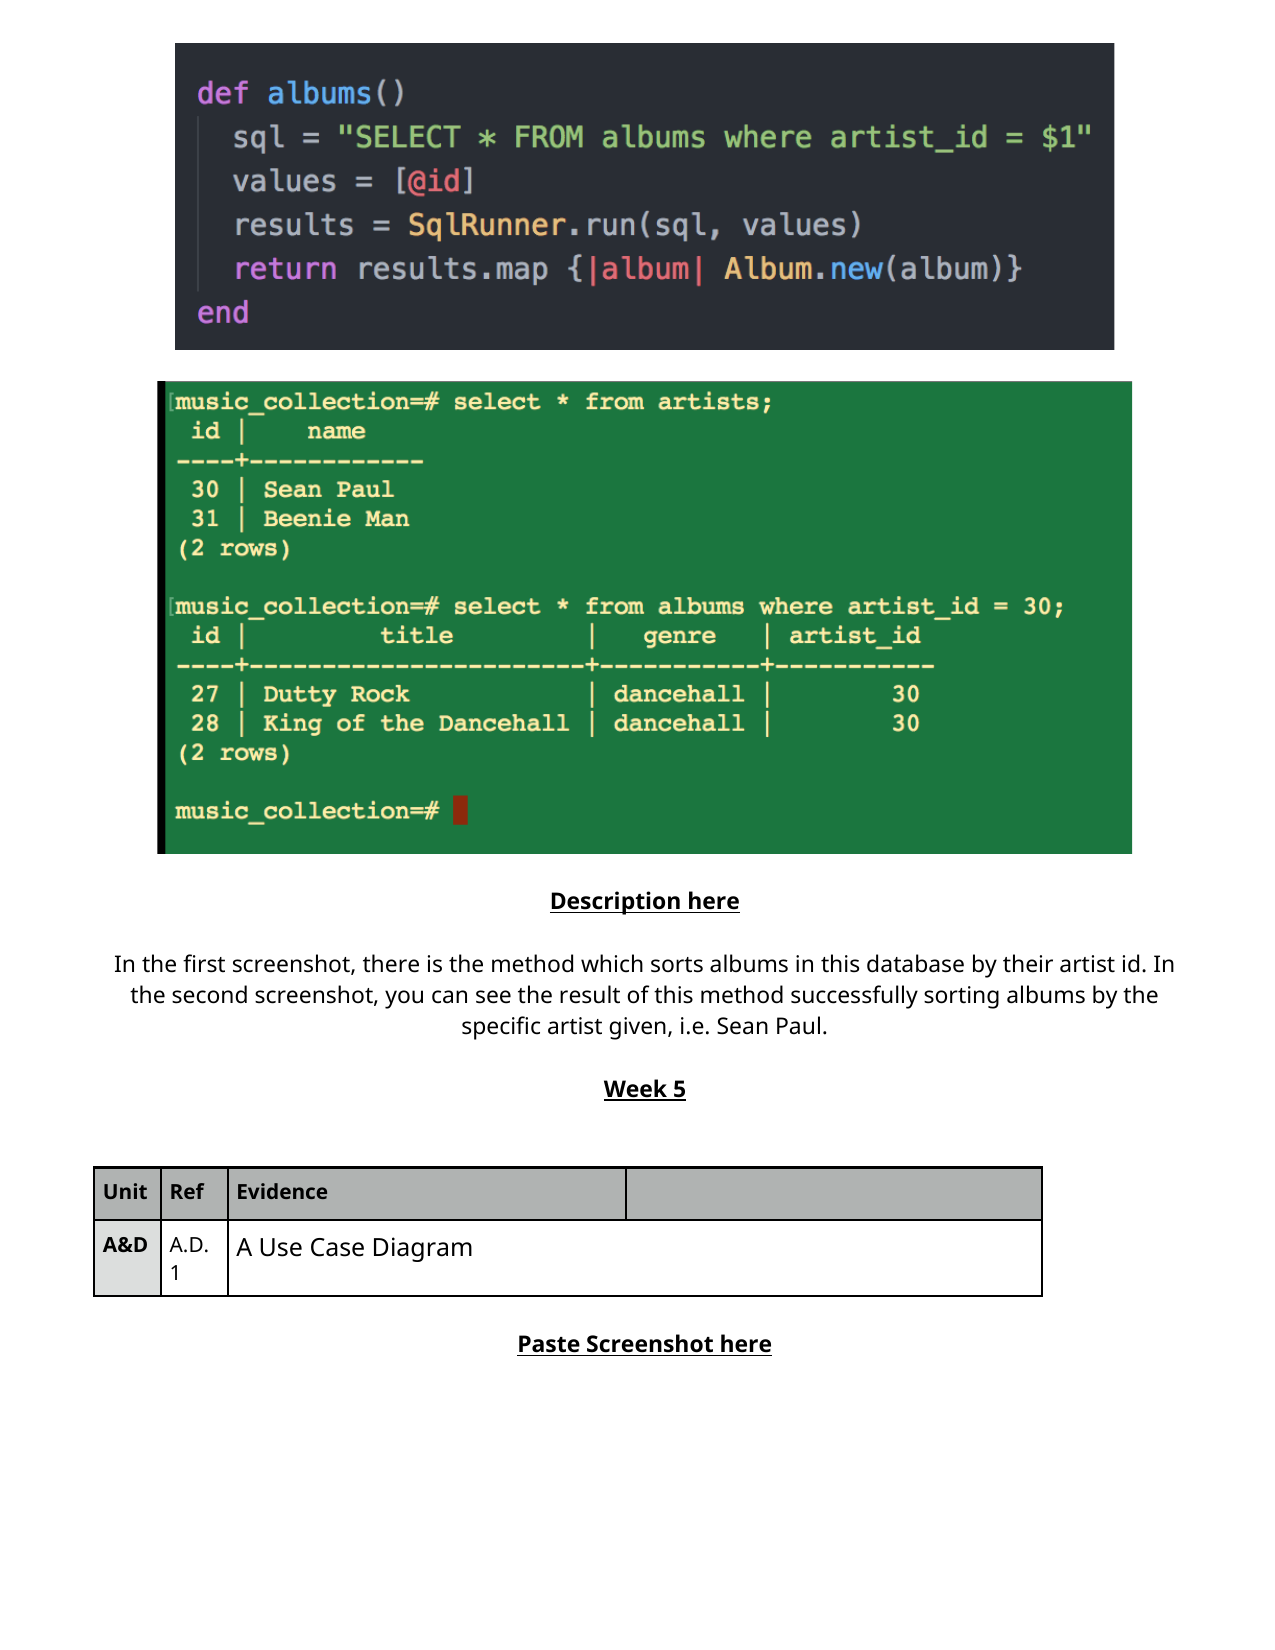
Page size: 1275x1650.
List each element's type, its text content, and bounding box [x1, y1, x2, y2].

text Paste Screenshot here [106, 1328, 1184, 1359]
picture [175, 43, 1115, 350]
table_header Evidence [229, 1169, 625, 1219]
table_header [627, 1169, 1041, 1219]
table_cell A&D [95, 1221, 160, 1295]
table_header Unit [95, 1169, 160, 1219]
table_header Ref [162, 1169, 227, 1219]
table_cell A.D.1 [162, 1221, 227, 1295]
text Week 5 [106, 1073, 1184, 1104]
text Description here [106, 885, 1184, 916]
picture [157, 381, 1133, 854]
text In the first screenshot, there is the method which sorts albums in this database by their artist id. In the second screenshot, you can see the result of this method successfully sorting albums by the specific artist given, i.e. Sean Paul. [106, 948, 1184, 1041]
table_cell A Use Case Diagram [229, 1221, 1041, 1295]
